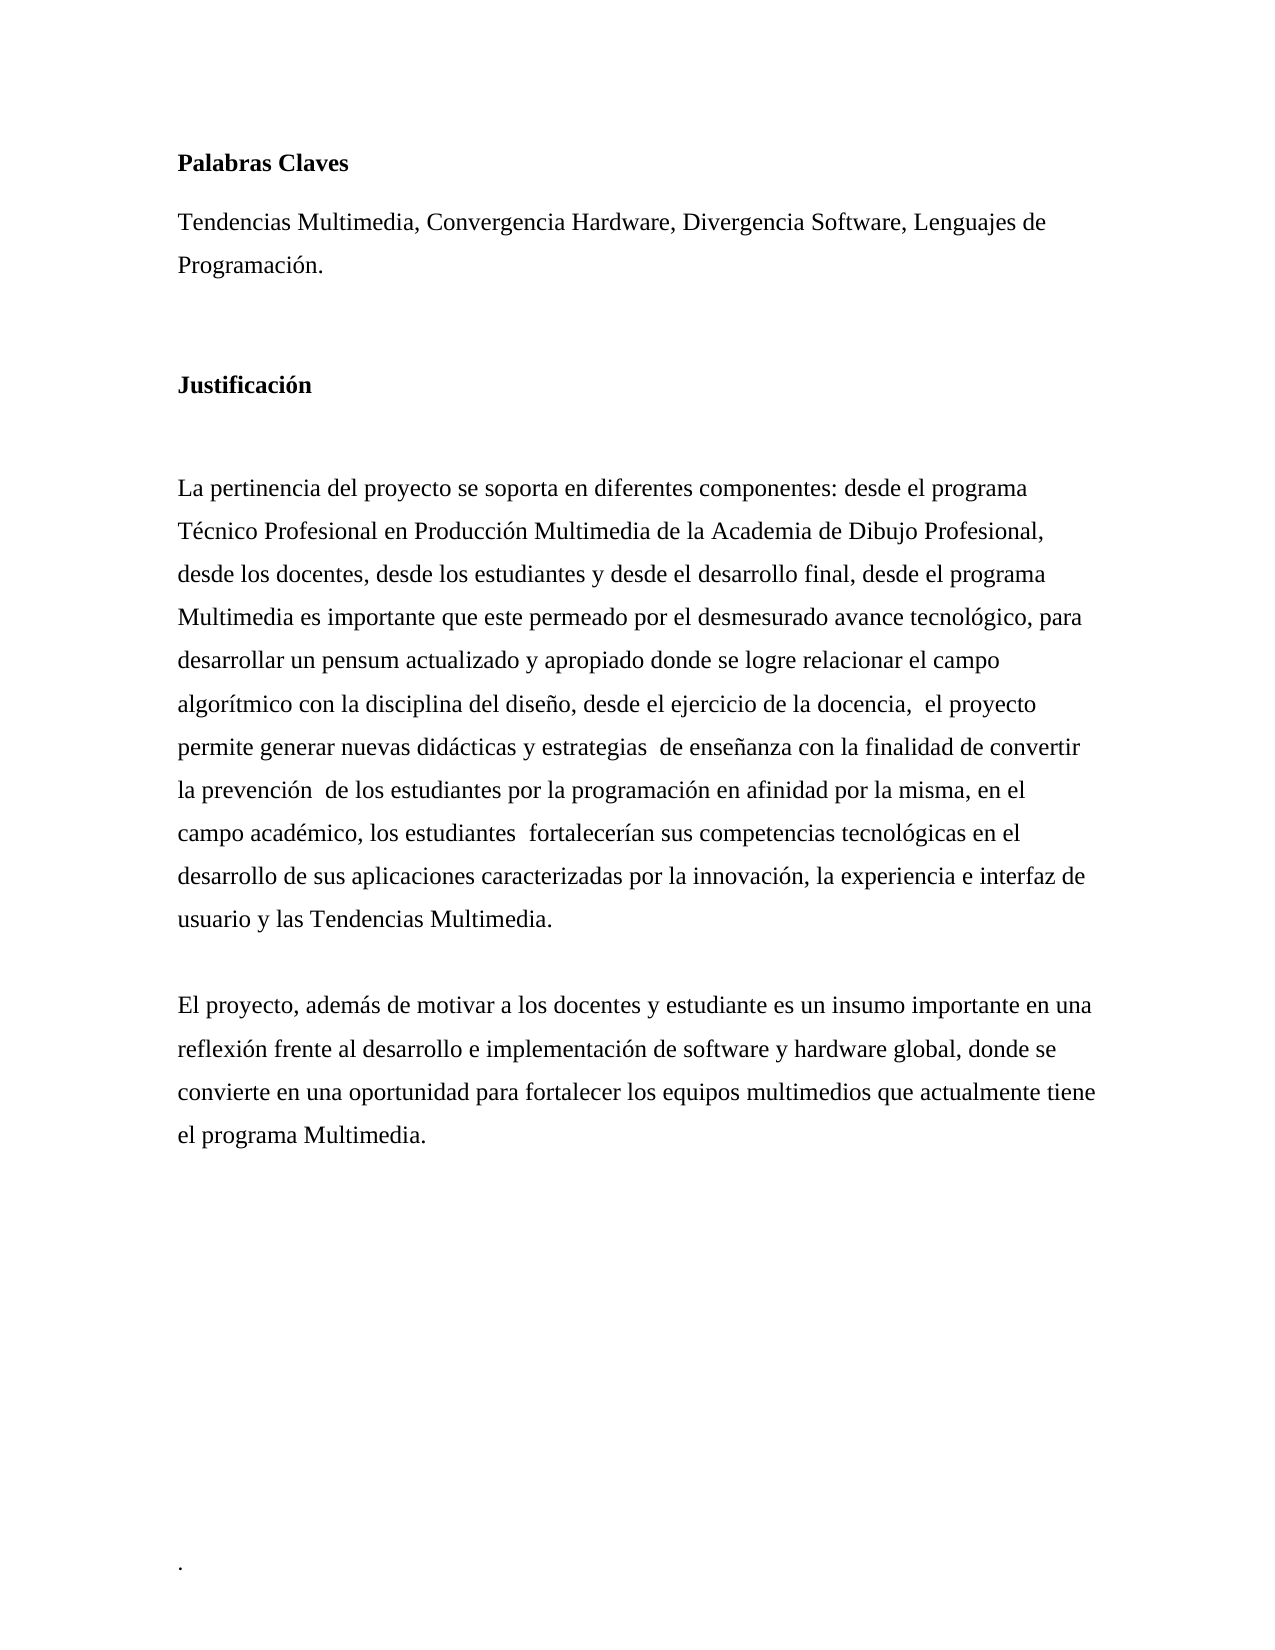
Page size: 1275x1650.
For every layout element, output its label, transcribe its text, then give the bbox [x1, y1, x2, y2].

text Justificación [177, 370, 1098, 399]
text Palabras Claves [177, 148, 1098, 176]
text La pertinencia del proyecto se soporta en diferentes componentes: desde el programa Técnico Profesional en Producción Multimedia de la Academia de Dibujo Profesional, desde los docentes, desde los estudiantes y desde el desarrollo final, desde el programa Multimedia es importante que este permeado por el desmesurado avance tecnológico, para desarrollar un pensum actualizado y apropiado donde se logre relacionar el campo algorítmico con la disciplina del diseño, desde el ejercicio de la docencia, el proyecto permite generar nuevas didácticas y estrategias de enseñanza con la finalidad de convertir la prevención de los estudiantes por la programación en afinidad por la misma, en el campo académico, los estudiantes fortalecerían sus competencias tecnológicas en el desarrollo de sus aplicaciones caracterizadas por la innovación, la experiencia e interfaz de usuario y las Tendencias Multimedia. [177, 473, 1098, 933]
text Tendencias Multimedia, Convergencia Hardware, Divergencia Software, Lenguajes de Programación. [177, 207, 1098, 279]
text El proyecto, además de motivar a los docentes y estudiante es un insumo importante en una reflexión frente al desarrollo e implementación de software y hardware global, donde se convierte en una oportunidad para fortalecer los equipos multimedios que actualmente tiene el programa Multimedia. [177, 991, 1098, 1149]
